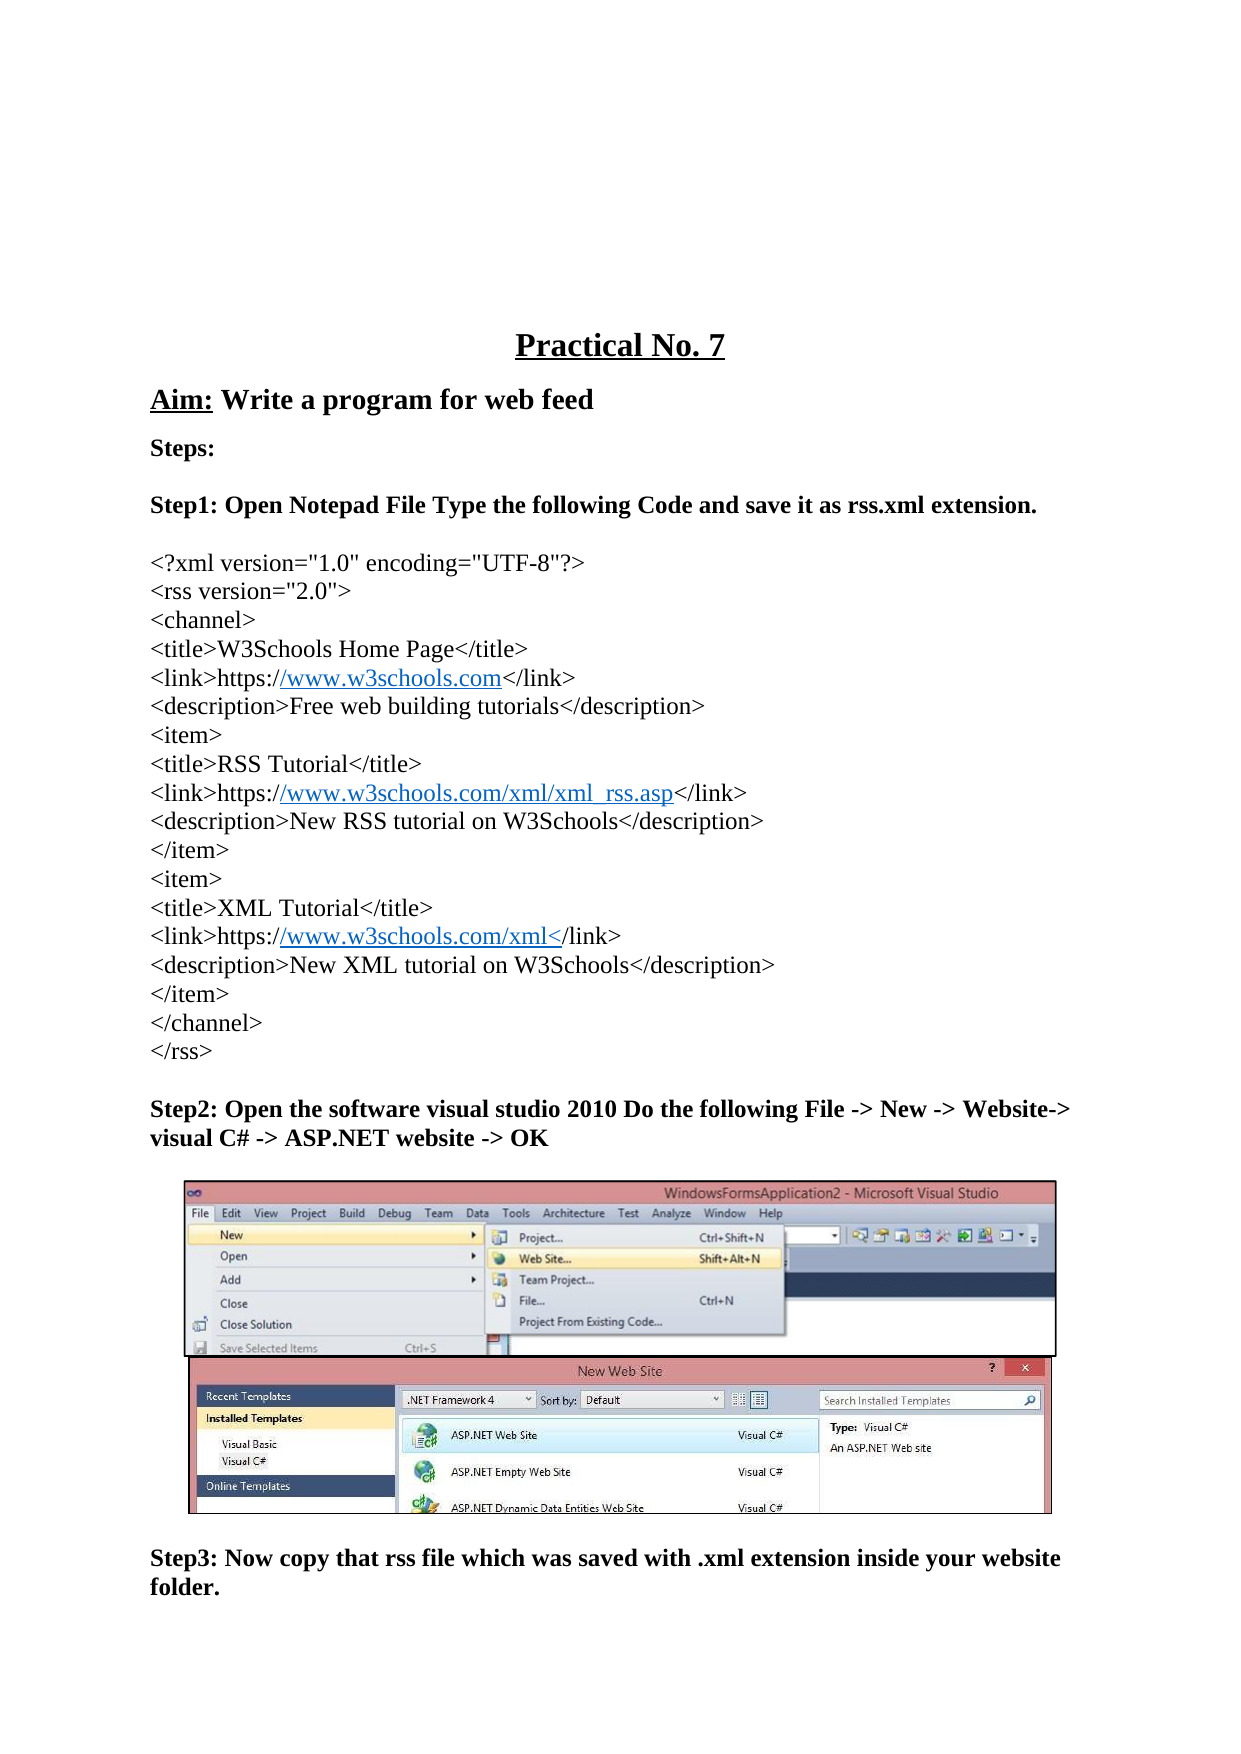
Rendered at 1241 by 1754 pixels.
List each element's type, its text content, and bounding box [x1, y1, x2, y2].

text </item> [150, 979, 1090, 1008]
text <title>W3Schools Home Page</title> [150, 634, 1090, 663]
text <link>https://www.w3schools.com/xml</link> [150, 921, 1090, 950]
text <title>XML Tutorial</title> [150, 893, 1090, 921]
text Step1: Open Notepad File Type the following Code and save it as rss.xml extension. [150, 490, 1090, 519]
text <description>Free web building tutorials</description> [150, 691, 1090, 720]
text </rss> [150, 1036, 1090, 1065]
text <link>https://www.w3schools.com/xml/xml_rss.asp</link> [150, 778, 1090, 806]
text Aim: Write a program for web feed [150, 382, 1090, 416]
picture [190, 1358, 1051, 1513]
text Steps: [150, 433, 1090, 461]
text </item> [150, 835, 1090, 864]
text <item> [150, 720, 1090, 749]
text <item> [150, 864, 1090, 893]
text <rss version="2.0"> [150, 576, 1090, 605]
text <channel> [150, 605, 1090, 634]
text Step2: Open the software visual studio 2010 Do the following File -> New -> Website-> visual C# -> ASP.NET website -> OK [150, 1094, 1090, 1151]
text <title>RSS Tutorial</title> [150, 749, 1090, 778]
text <?xml version="1.0" encoding="UTF-8"?> [150, 548, 1090, 576]
text </channel> [150, 1008, 1090, 1036]
text <description>New RSS tutorial on W3Schools</description> [150, 806, 1090, 835]
picture [183, 1180, 1057, 1357]
text Practical No. 7 [150, 325, 1090, 363]
text <link>https://www.w3schools.com</link> [150, 663, 1090, 691]
text <description>New XML tutorial on W3Schools</description> [150, 950, 1090, 979]
text Step3: Now copy that rss file which was saved with .xml extension inside your website folder. [150, 1543, 1090, 1601]
